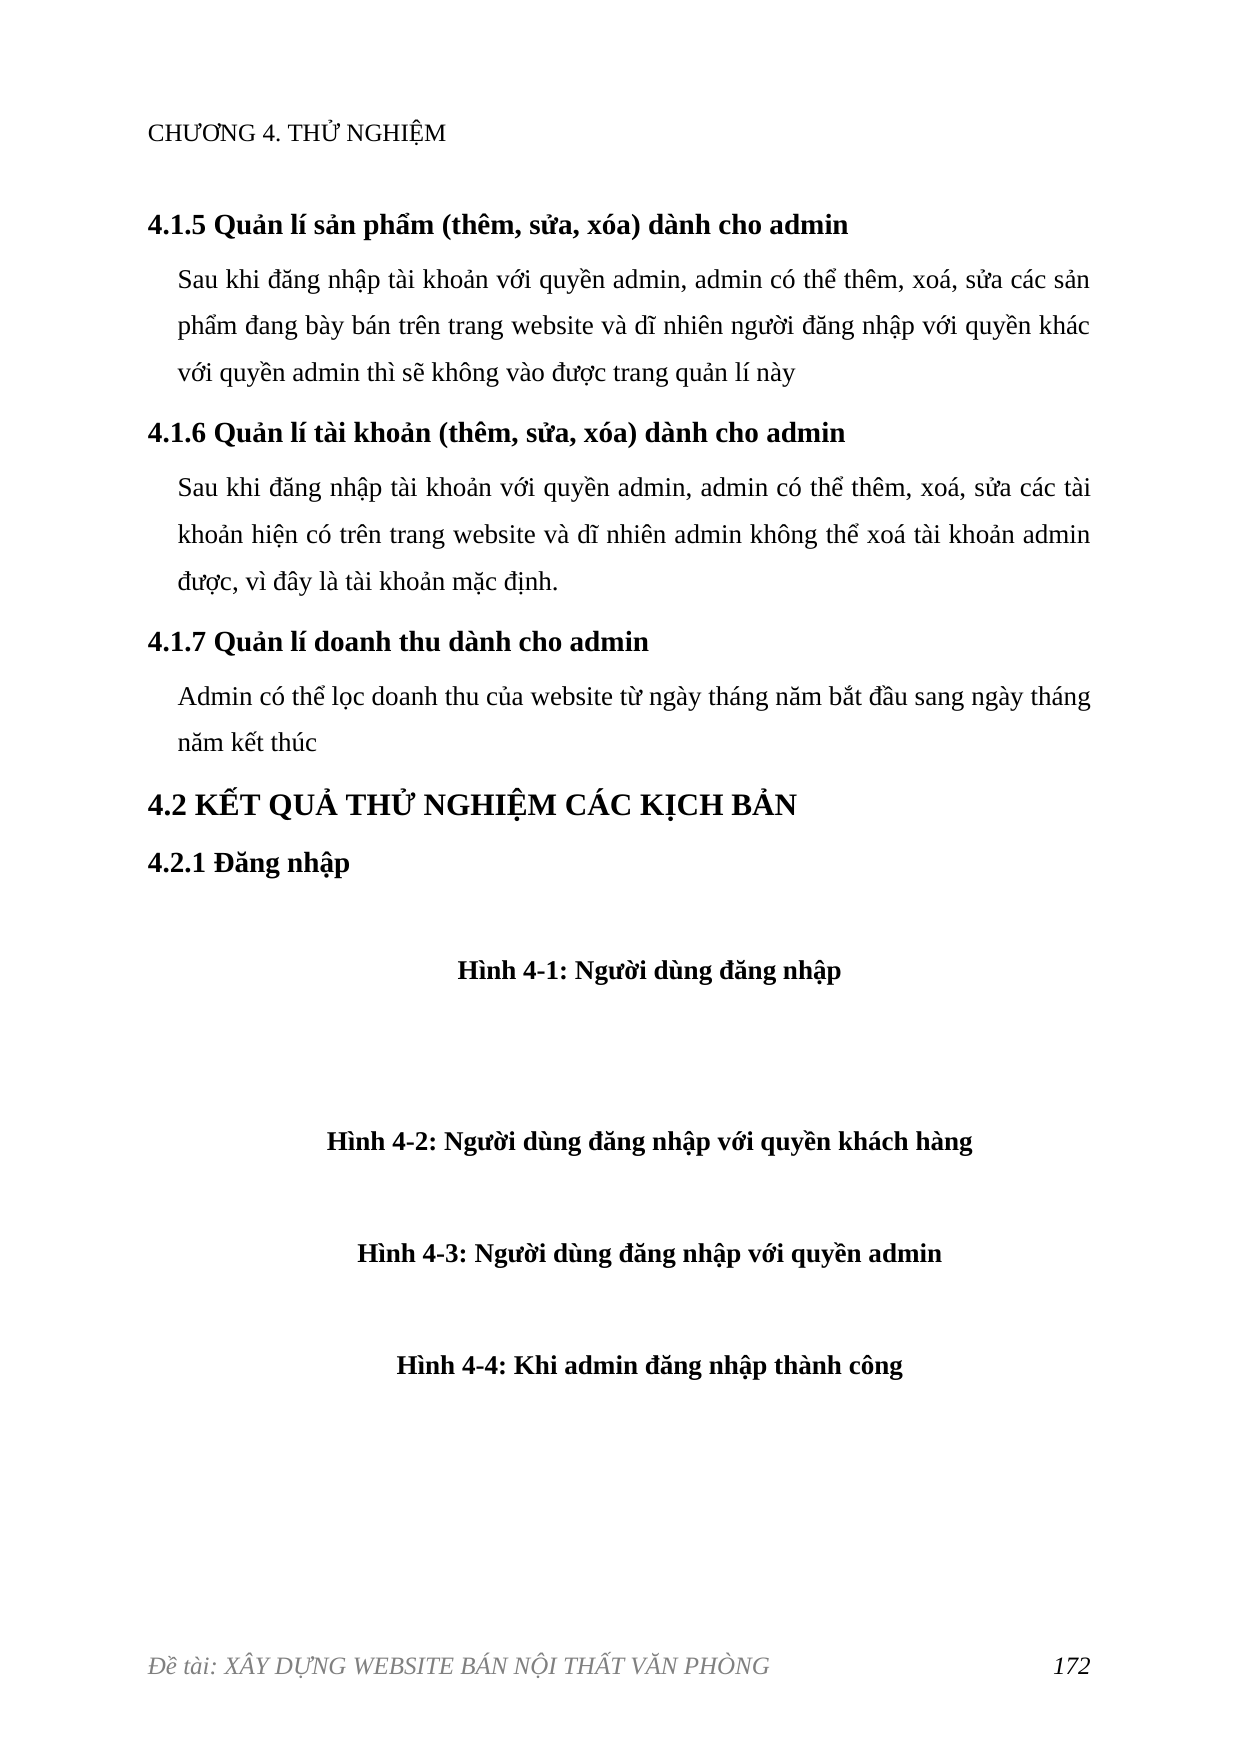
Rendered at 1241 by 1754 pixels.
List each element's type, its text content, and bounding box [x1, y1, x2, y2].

text Hình 4-1: Người dùng đăng nhập [148, 954, 1092, 985]
text Hình 4-3: Người dùng đăng nhập với quyền admin [148, 1237, 1092, 1268]
subtitle Quản lí sản phẩm (thêm, sửa, xóa) dành cho admin [148, 207, 1092, 240]
subtitle Đăng nhập [148, 845, 1092, 878]
subtitle Quản lí tài khoản (thêm, sửa, xóa) dành cho admin [148, 415, 1092, 449]
text Sau khi đăng nhập tài khoản với quyền admin, admin có thể thêm, xoá, sửa các tài khoản hiện có trên trang website và dĩ nhiên admin không thể xoá tài khoản admin được, vì đây là tài khoản mặc định. [177, 471, 1092, 596]
text Admin có thể lọc doanh thu của website từ ngày tháng năm bắt đầu sang ngày tháng năm kết thúc [177, 680, 1092, 758]
subtitle Quản lí doanh thu dành cho admin [148, 624, 1092, 657]
text Sau khi đăng nhập tài khoản với quyền admin, admin có thể thêm, xoá, sửa các sản phẩm đang bày bán trên trang website và dĩ nhiên người đăng nhập với quyền khác với quyền admin thì sẽ không vào được trang quản lí này [177, 263, 1092, 387]
text Hình 4-2: Người dùng đăng nhập với quyền khách hàng [148, 1125, 1092, 1156]
text Hình 4-4: Khi admin đăng nhập thành công [148, 1349, 1092, 1380]
subtitle Kết quả thử nghiệm các kịch bản [148, 786, 1092, 822]
